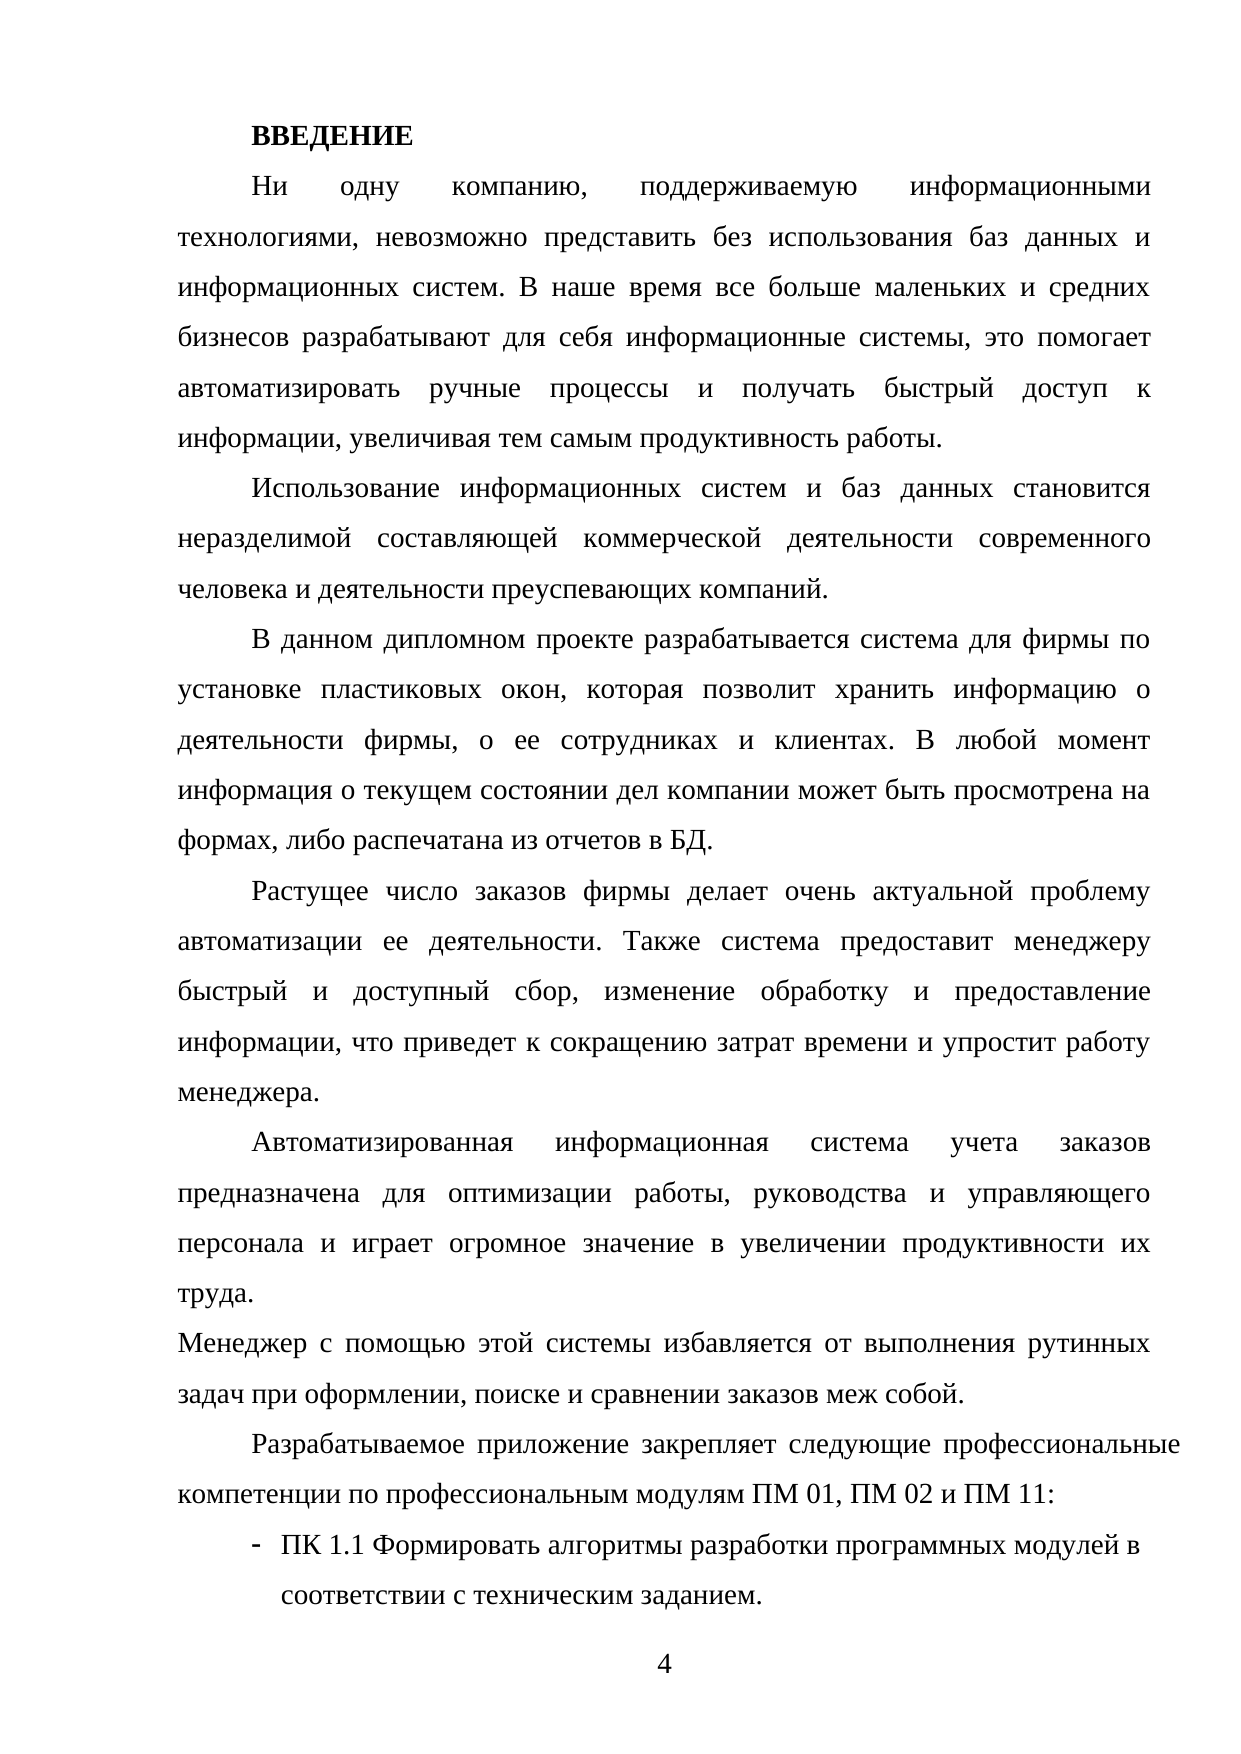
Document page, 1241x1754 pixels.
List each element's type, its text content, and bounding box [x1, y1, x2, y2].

text Разрабатываемое приложение закрепляет следующие профессиональные компетенции по профессиональным модулям ПМ 01, ПМ 02 и ПМ 11: [177, 1426, 1181, 1510]
subtitle Введение [251, 118, 1152, 152]
text Ни одну компанию, поддерживаемую информационными технологиями, невозможно представить без использования баз данных и информационных систем. В наше время все больше маленьких и средних бизнесов разрабатывают для себя информационные системы, это помогает автоматизировать ручные процессы и получать быстрый доступ к информации, увеличивая тем самым продуктивность работы. [177, 168, 1152, 453]
list ПК 1.1 Формировать алгоритмы разработки программных модулей в соответствии с техническим заданием. [251, 1527, 1152, 1611]
text В данном дипломном проекте разрабатывается система для фирмы по установке пластиковых окон, которая позволит хранить информацию о деятельности фирмы, о ее сотрудниках и клиентах. В любой момент информация о текущем состоянии дел компании может быть просмотрена на формах, либо распечатана из отчетов в БД. [177, 621, 1152, 856]
text Менеджер с помощью этой системы избавляется от выполнения рутинных задач при оформлении, поиске и сравнении заказов меж собой. [177, 1326, 1152, 1409]
text Автоматизированная информационная система учета заказов предназначена для оптимизации работы, руководства и управляющего персонала и играет огромное значение в увеличении продуктивности их труда. [177, 1124, 1152, 1309]
text Растущее число заказов фирмы делает очень актуальной проблему автоматизации ее деятельности. Также система предоставит менеджеру быстрый и доступный сбор, изменение обработку и предоставление информации, что приведет к сокращению затрат времени и упростит работу менеджера. [177, 873, 1152, 1108]
text Использование информационных систем и баз данных становится неразделимой составляющей коммерческой деятельности современного человека и деятельности преуспевающих компаний. [177, 470, 1152, 604]
